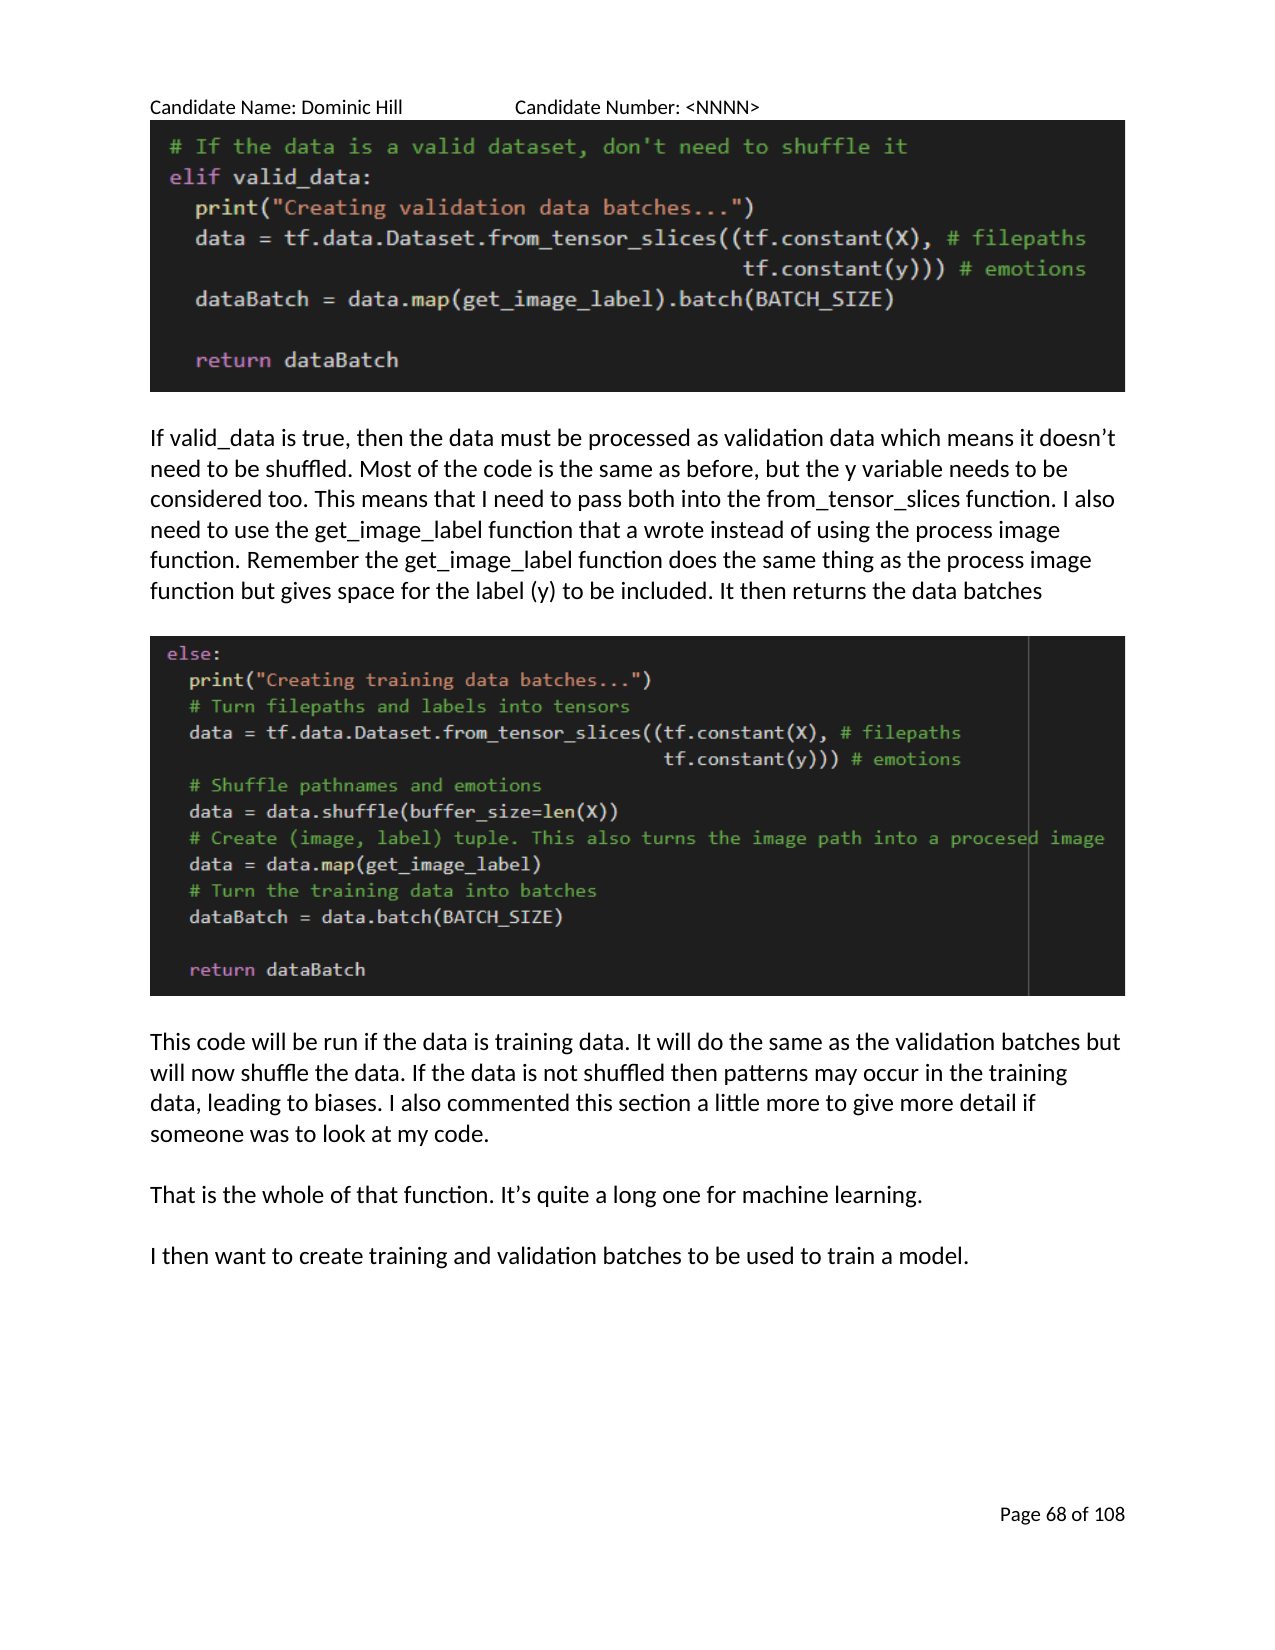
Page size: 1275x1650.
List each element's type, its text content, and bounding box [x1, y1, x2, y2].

text If valid_data is true, then the data must be processed as validation data which means it doesn’t need to be shuffled. Most of the code is the same as before, but the y variable needs to be considered too. This means that I need to pass both into the from_tensor_slices function. I also need to use the get_image_label function that a wrote instead of using the process image function. Remember the get_image_label function does the same thing as the process image function but gives space for the label (y) to be included. It then returns the data batches [150, 422, 1125, 606]
text That is the whole of that function. It’s quite a long one for machine learning. [150, 1179, 1125, 1209]
picture [150, 636, 1125, 996]
picture [150, 120, 1125, 392]
text This code will be run if the data is training data. It will do the same as the validation batches but will now shuffle the data. If the data is not shuffled then patterns may occur in the training data, leading to biases. I also commented this section a little more to give more detail if someone was to look at my code. [150, 1026, 1125, 1148]
text I then want to create training and validation batches to be used to train a model. [150, 1240, 1125, 1271]
